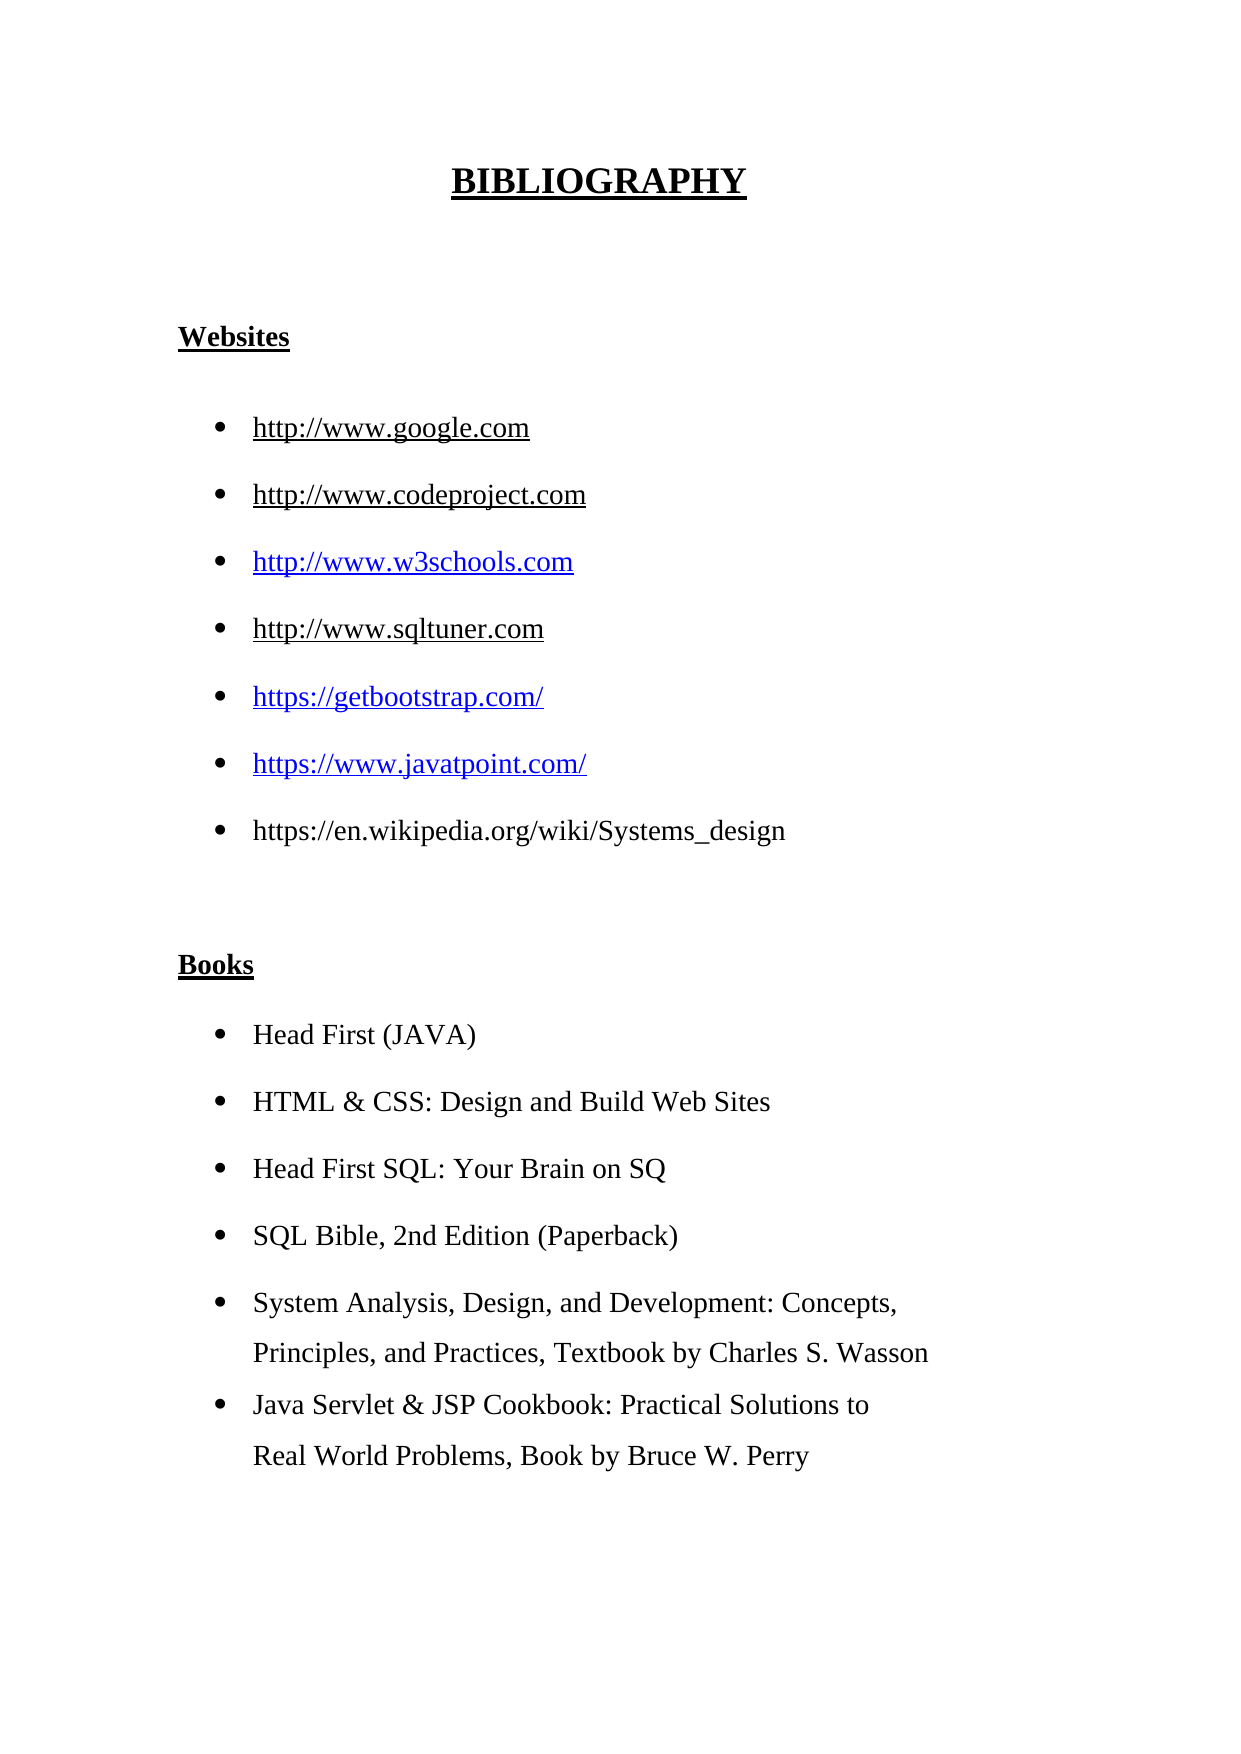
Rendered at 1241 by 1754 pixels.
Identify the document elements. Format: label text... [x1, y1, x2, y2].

list https://getbootstrap.com/ [215, 679, 1152, 712]
list http://www.sqltuner.com [215, 612, 1152, 645]
list System Analysis, Design, and Development: Concepts, Principles, and Practices, Textbook by Charles S. Wasson [215, 1285, 981, 1369]
list Head First SQL: Your Brain on SQ [215, 1151, 1152, 1184]
list http://www.google.com [215, 410, 1152, 444]
list https://en.wikipedia.org/wiki/Systems_design [215, 813, 1152, 847]
list Head First (JAVA) [215, 1017, 1152, 1050]
subtitle Websites [178, 319, 1152, 353]
subtitle Books [178, 947, 1152, 981]
list Java Servlet & JSP Cookbook: Practical Solutions to Real World Problems, Book by Bruce W. Perry [215, 1387, 914, 1471]
list HTML & CSS: Design and Build Web Sites [215, 1084, 1152, 1118]
subtitle BIBLIOGRAPHY [360, 159, 838, 202]
list http://www.codeproject.com [215, 477, 1152, 511]
list SQL Bible, 2nd Edition (Paperback) [215, 1218, 1152, 1252]
list http://www.w3schools.com [215, 544, 1152, 578]
list https://www.javatpoint.com/ [215, 746, 1152, 779]
